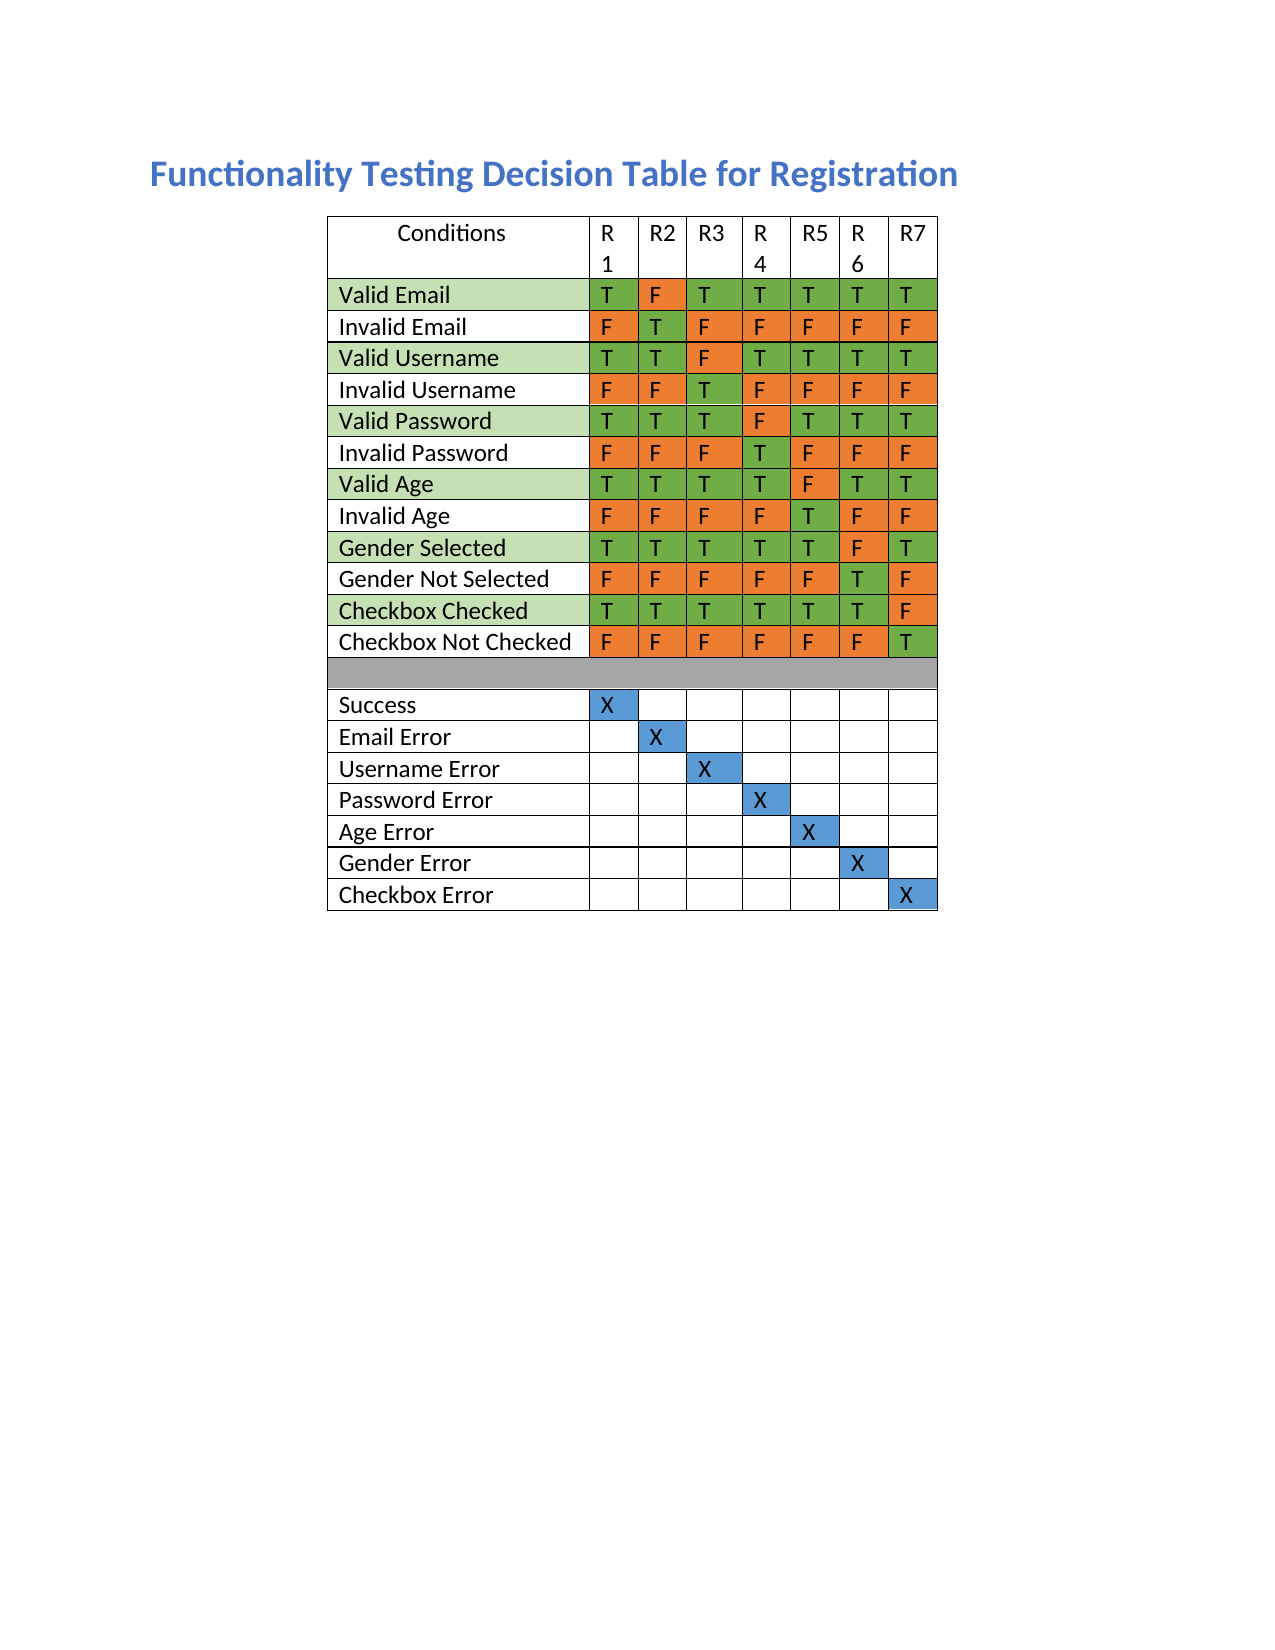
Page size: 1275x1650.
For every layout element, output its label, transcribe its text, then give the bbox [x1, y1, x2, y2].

table_cell F [840, 374, 888, 404]
table_cell Invalid Age [328, 500, 589, 531]
table_cell Checkbox Not Checked [328, 626, 589, 657]
table_cell T [590, 343, 638, 373]
table_cell F [889, 595, 937, 625]
table_cell [639, 690, 686, 720]
table_header R1 [590, 217, 638, 278]
table_cell [840, 784, 888, 815]
table_header R5 [791, 217, 839, 278]
table_cell [889, 848, 937, 878]
table_cell T [687, 374, 742, 404]
table_cell F [791, 437, 839, 468]
table_cell Age Error [328, 816, 589, 846]
table_cell [889, 690, 937, 720]
table_cell T [791, 406, 839, 436]
table_cell [743, 721, 790, 752]
table_cell [791, 690, 839, 720]
table_cell [639, 816, 686, 846]
table_cell T [791, 595, 839, 625]
table_cell F [889, 563, 937, 594]
table_cell [590, 879, 638, 909]
table_cell F [743, 626, 790, 657]
table_cell [328, 658, 937, 688]
table_cell [687, 721, 742, 752]
table_header R6 [840, 217, 888, 278]
table_cell T [791, 500, 839, 531]
table_cell [590, 784, 638, 815]
table_cell [791, 784, 839, 815]
table_cell T [840, 406, 888, 436]
table_cell Valid Age [328, 469, 589, 499]
table_cell [840, 690, 888, 720]
table_cell F [743, 563, 790, 594]
table_cell T [639, 532, 686, 562]
table_cell F [687, 437, 742, 468]
table_cell T [889, 532, 937, 562]
table_cell [889, 784, 937, 815]
table_cell T [743, 469, 790, 499]
table_cell Valid Password [328, 406, 589, 436]
table_cell Valid Username [328, 343, 589, 373]
table_cell [590, 848, 638, 878]
table_cell [791, 721, 839, 752]
table_cell [639, 879, 686, 909]
table_cell F [687, 500, 742, 531]
table_cell F [889, 500, 937, 531]
table_cell T [791, 343, 839, 373]
table_cell F [840, 532, 888, 562]
table_cell T [889, 343, 937, 373]
table_header R4 [743, 217, 790, 278]
table_cell F [840, 311, 888, 341]
table_cell T [590, 406, 638, 436]
table_cell [687, 879, 742, 909]
table_cell T [840, 563, 888, 594]
table_cell F [840, 626, 888, 657]
table_cell T [687, 406, 742, 436]
table_cell F [743, 500, 790, 531]
table_cell [590, 816, 638, 846]
table_cell F [639, 500, 686, 531]
table_cell T [590, 595, 638, 625]
table_cell F [743, 311, 790, 341]
table_cell X [743, 784, 790, 815]
table_cell F [889, 437, 937, 468]
table_cell T [840, 595, 888, 625]
table_header R3 [687, 217, 742, 278]
text Functionality Testing Decision Table for Registration [150, 150, 1125, 196]
table_cell F [743, 406, 790, 436]
table_cell T [743, 343, 790, 373]
table_cell F [639, 563, 686, 594]
table_cell T [889, 626, 937, 657]
table_cell T [639, 595, 686, 625]
table_cell T [840, 469, 888, 499]
table_cell Email Error [328, 721, 589, 752]
table_cell Checkbox Checked [328, 595, 589, 625]
table_header R7 [889, 217, 937, 278]
table_cell F [791, 563, 839, 594]
table_cell [639, 784, 686, 815]
table_cell F [743, 374, 790, 404]
table_cell T [639, 406, 686, 436]
table_cell Gender Error [328, 848, 589, 878]
table_header R2 [639, 217, 686, 278]
table_cell T [743, 279, 790, 310]
table_cell Success [328, 690, 589, 720]
table_cell [889, 753, 937, 783]
table_cell T [590, 279, 638, 310]
table_cell [687, 784, 742, 815]
table_cell X [840, 848, 888, 878]
table_cell F [840, 437, 888, 468]
table_cell F [639, 279, 686, 310]
table_cell F [590, 626, 638, 657]
table_cell Password Error [328, 784, 589, 815]
table_cell Gender Selected [328, 532, 589, 562]
table_cell F [639, 374, 686, 404]
table_cell F [687, 563, 742, 594]
table_cell F [791, 311, 839, 341]
table_cell T [639, 469, 686, 499]
table_cell T [743, 437, 790, 468]
table_cell F [590, 374, 638, 404]
table_cell [840, 721, 888, 752]
table_cell F [639, 626, 686, 657]
table_cell T [639, 343, 686, 373]
table_cell F [590, 311, 638, 341]
table_cell T [687, 279, 742, 310]
table_cell Invalid Email [328, 311, 589, 341]
table_cell [791, 879, 839, 909]
table_cell T [889, 406, 937, 436]
table_cell F [791, 469, 839, 499]
table_cell F [687, 311, 742, 341]
table_cell Gender Not Selected [328, 563, 589, 594]
table_cell F [687, 626, 742, 657]
table_cell [840, 816, 888, 846]
table_cell X [791, 816, 839, 846]
table_cell F [590, 563, 638, 594]
table_cell F [840, 500, 888, 531]
table_cell [743, 816, 790, 846]
table_cell [687, 816, 742, 846]
table_cell Username Error [328, 753, 589, 783]
table_cell [889, 816, 937, 846]
table_header Conditions [328, 217, 589, 278]
table_cell [791, 753, 839, 783]
table_cell [639, 848, 686, 878]
table_cell [687, 690, 742, 720]
table_cell T [590, 532, 638, 562]
table_cell T [687, 532, 742, 562]
table_cell T [889, 279, 937, 310]
table_cell X [687, 753, 742, 783]
table_cell F [889, 374, 937, 404]
table_cell [743, 848, 790, 878]
table_cell T [791, 279, 839, 310]
table_cell F [639, 437, 686, 468]
table_cell T [590, 469, 638, 499]
table_cell F [590, 500, 638, 531]
table_cell T [889, 469, 937, 499]
table_cell F [889, 311, 937, 341]
table_cell [889, 721, 937, 752]
table_cell F [590, 437, 638, 468]
table_cell T [639, 311, 686, 341]
table_cell T [687, 595, 742, 625]
table_cell [590, 753, 638, 783]
table_cell X [590, 690, 638, 720]
table_cell Valid Email [328, 279, 589, 310]
table_cell [840, 753, 888, 783]
table_cell T [791, 532, 839, 562]
table_cell [743, 753, 790, 783]
table_cell [791, 848, 839, 878]
table_cell T [743, 595, 790, 625]
table_cell [743, 690, 790, 720]
table_cell T [687, 469, 742, 499]
table_cell F [791, 374, 839, 404]
table_cell T [840, 343, 888, 373]
table_cell [639, 753, 686, 783]
table_cell [687, 848, 742, 878]
table_cell T [840, 279, 888, 310]
table_cell [840, 879, 888, 909]
table_cell Checkbox Error [328, 879, 589, 909]
table_cell F [687, 343, 742, 373]
table_cell Invalid Username [328, 374, 589, 404]
table_cell Invalid Password [328, 437, 589, 468]
table_cell [743, 879, 790, 909]
table_cell X [889, 879, 937, 909]
table_cell F [791, 626, 839, 657]
table_cell T [743, 532, 790, 562]
table_cell [590, 721, 638, 752]
table_cell X [639, 721, 686, 752]
